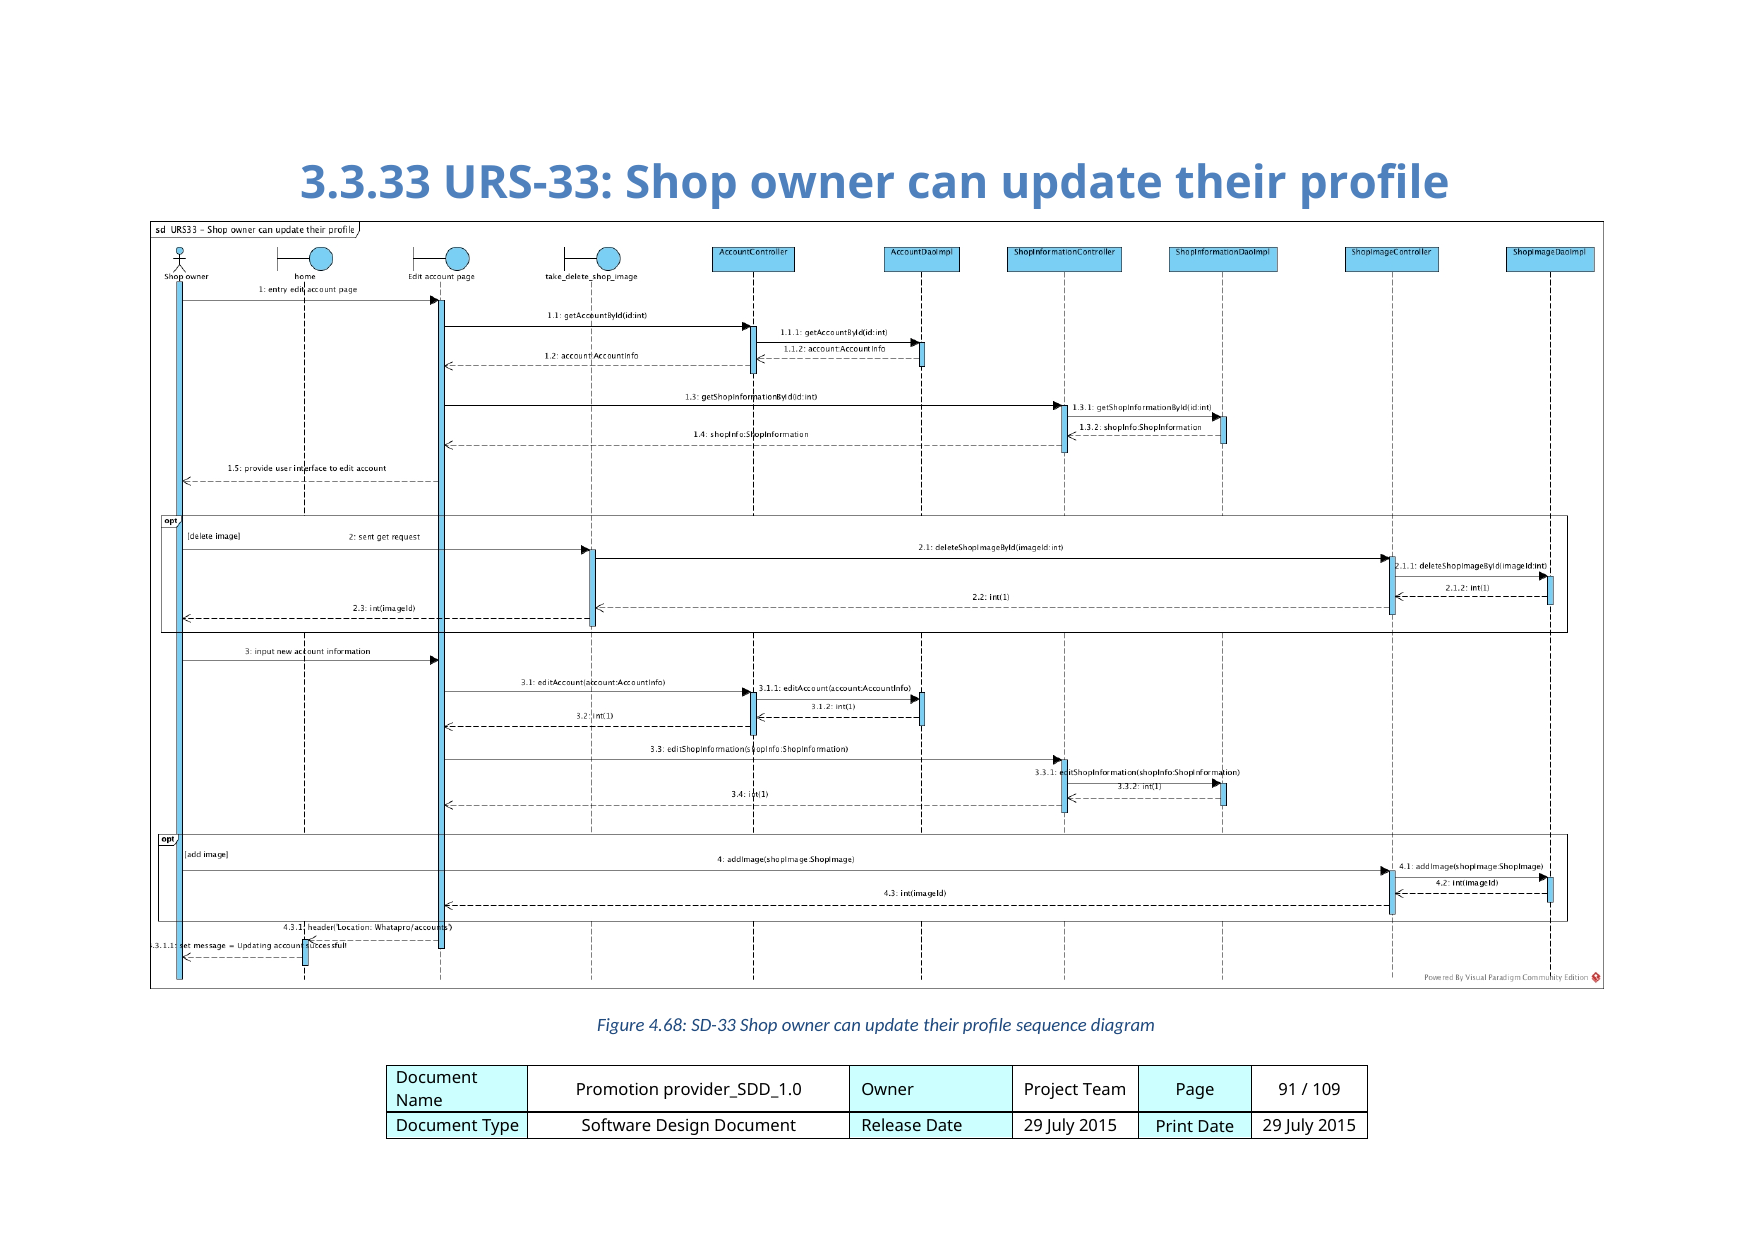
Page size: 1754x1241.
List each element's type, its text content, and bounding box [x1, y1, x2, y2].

picture [150, 221, 1604, 989]
subtitle 3.3.33 URS-33: Shop owner can update their profile [150, 150, 1604, 212]
text Figure 4.68: SD-33 Shop owner can update their profile sequence diagram [150, 1013, 1604, 1036]
